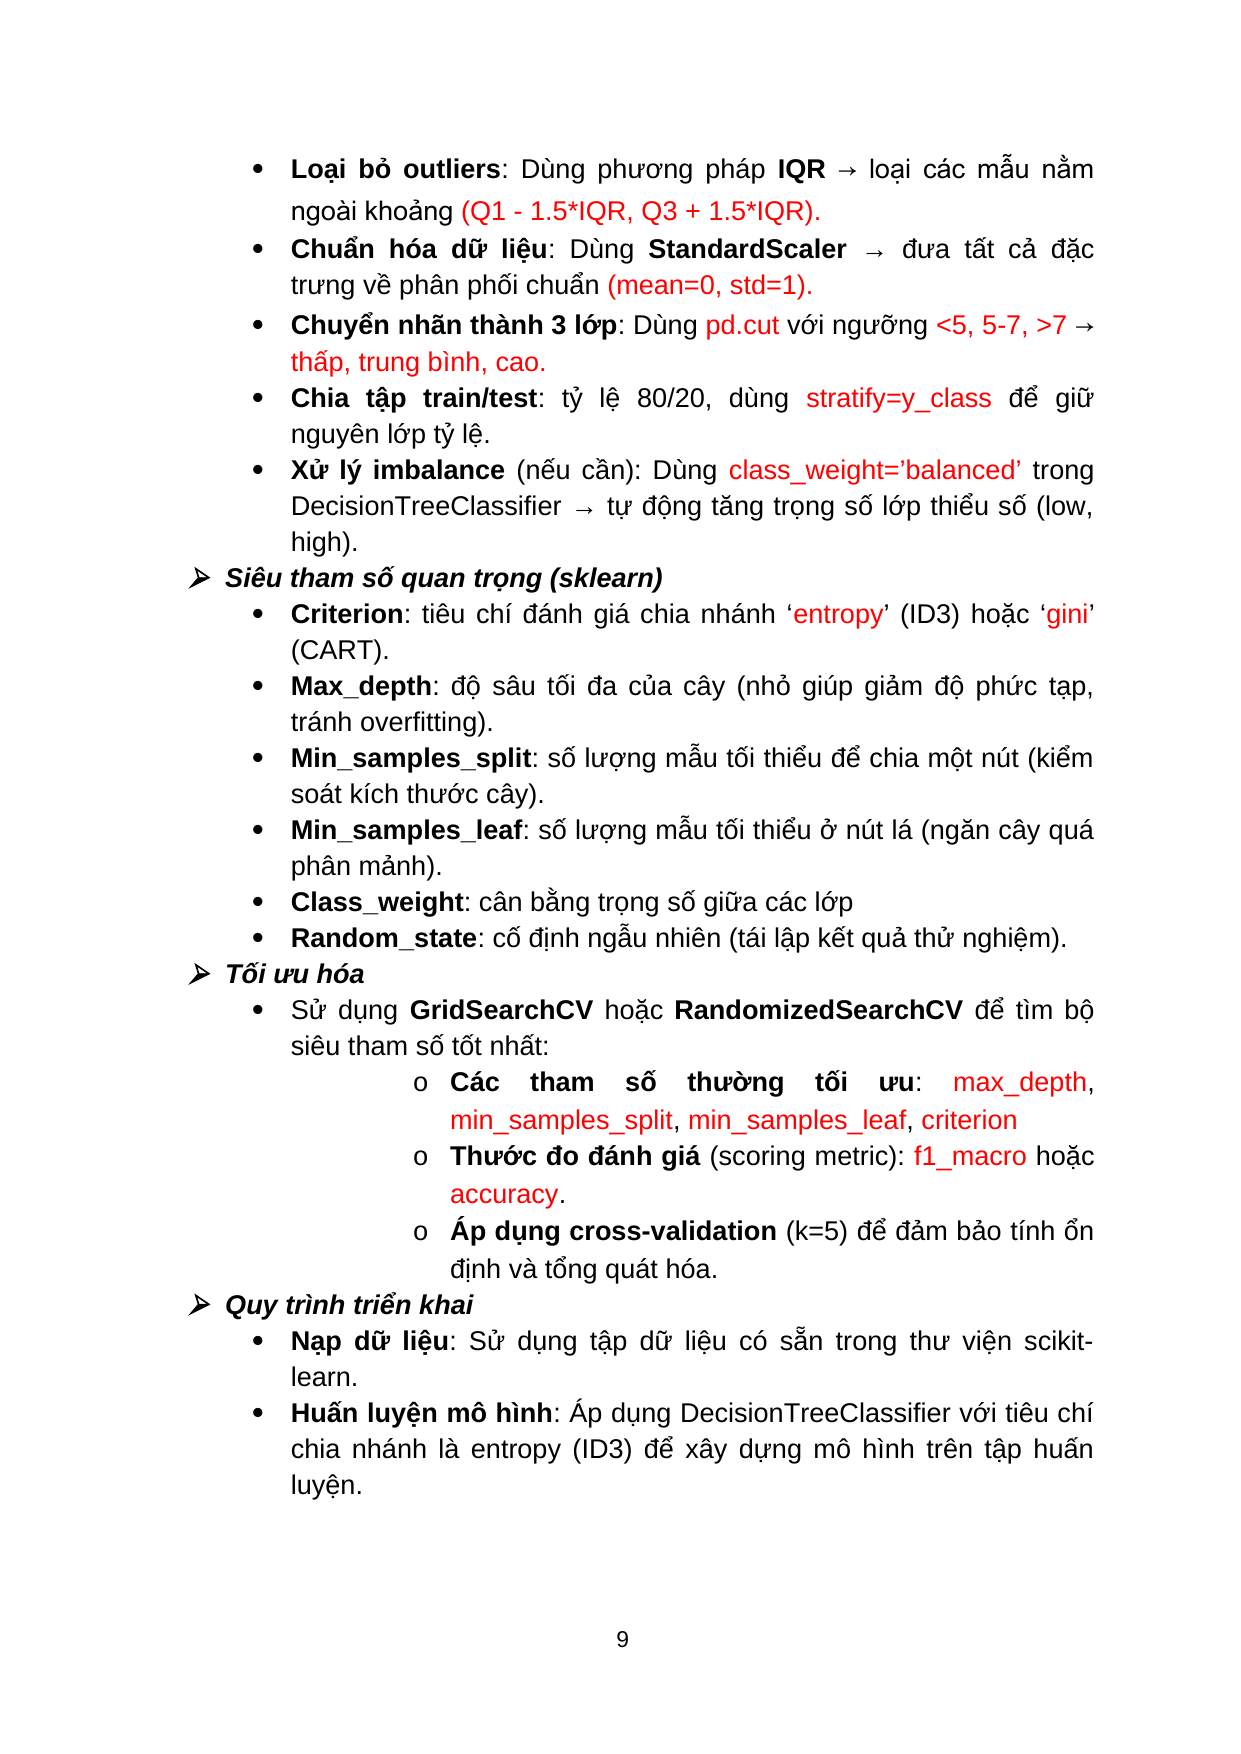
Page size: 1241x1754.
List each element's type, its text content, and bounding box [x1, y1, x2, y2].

list Huấn luyện mô hình: Áp dụng DecisionTreeClassifier với tiêu chí chia nhánh là entropy (ID3) để xây dựng mô hình trên tập huấn luyện. [253, 1397, 1094, 1500]
list Class_weight: cân bằng trọng số giữa các lớp [253, 886, 1094, 917]
list Quy trình triển khai [187, 1289, 1094, 1320]
list Chia tập train/test: tỷ lệ 80/20, dùng stratify=y_class để giữ nguyên lớp tỷ lệ. [253, 382, 1094, 449]
list Siêu tham số quan trọng (sklearn) [187, 562, 1094, 593]
list Min_samples_leaf: số lượng mẫu tối thiểu ở nút lá (ngăn cây quá phân mảnh). [253, 814, 1094, 881]
list Min_samples_split: số lượng mẫu tối thiểu để chia một nút (kiểm soát kích thước cây). [253, 742, 1094, 809]
list Các tham số thường tối ưu: max_depth, min_samples_split, min_samples_leaf, criterion [412, 1066, 1094, 1136]
list Chuẩn hóa dữ liệu: Dùng StandardScaler → đưa tất cả đặc trưng về phân phối chuẩn (mean=0, std=1). [253, 233, 1094, 301]
list Loại bỏ outliers: Dùng phương pháp IQR → loại các mẫu nằm ngoài khoảng (Q1 - 1.5*IQR, Q3 + 1.5*IQR). [253, 150, 1094, 228]
list Max_depth: độ sâu tối đa của cây (nhỏ giúp giảm độ phức tạp, tránh overfitting). [253, 670, 1094, 737]
list Sử dụng GridSearchCV hoặc RandomizedSearchCV để tìm bộ siêu tham số tốt nhất: [253, 994, 1094, 1061]
list Nạp dữ liệu: Sử dụng tập dữ liệu có sẵn trong thư viện scikit-learn. [253, 1325, 1094, 1392]
list Random_state: cố định ngẫu nhiên (tái lập kết quả thử nghiệm). [253, 922, 1094, 953]
list Chuyển nhãn thành 3 lớp: Dùng pd.cut với ngưỡng <5, 5-7, >7 → thấp, trung bình, cao. [253, 305, 1094, 377]
list Criterion: tiêu chí đánh giá chia nhánh ‘entropy’ (ID3) hoặc ‘gini’ (CART). [253, 598, 1094, 665]
list Thước đo đánh giá (scoring metric): f1_macro hoặc accuracy. [412, 1140, 1094, 1210]
list Tối ưu hóa [187, 958, 1094, 989]
list Áp dụng cross-validation (k=5) để đảm bảo tính ổn định và tổng quát hóa. [412, 1214, 1094, 1284]
list Xử lý imbalance (nếu cần): Dùng class_weight=’balanced’ trong DecisionTreeClassifier → tự động tăng trọng số lớp thiểu số (low, high). [253, 454, 1094, 557]
